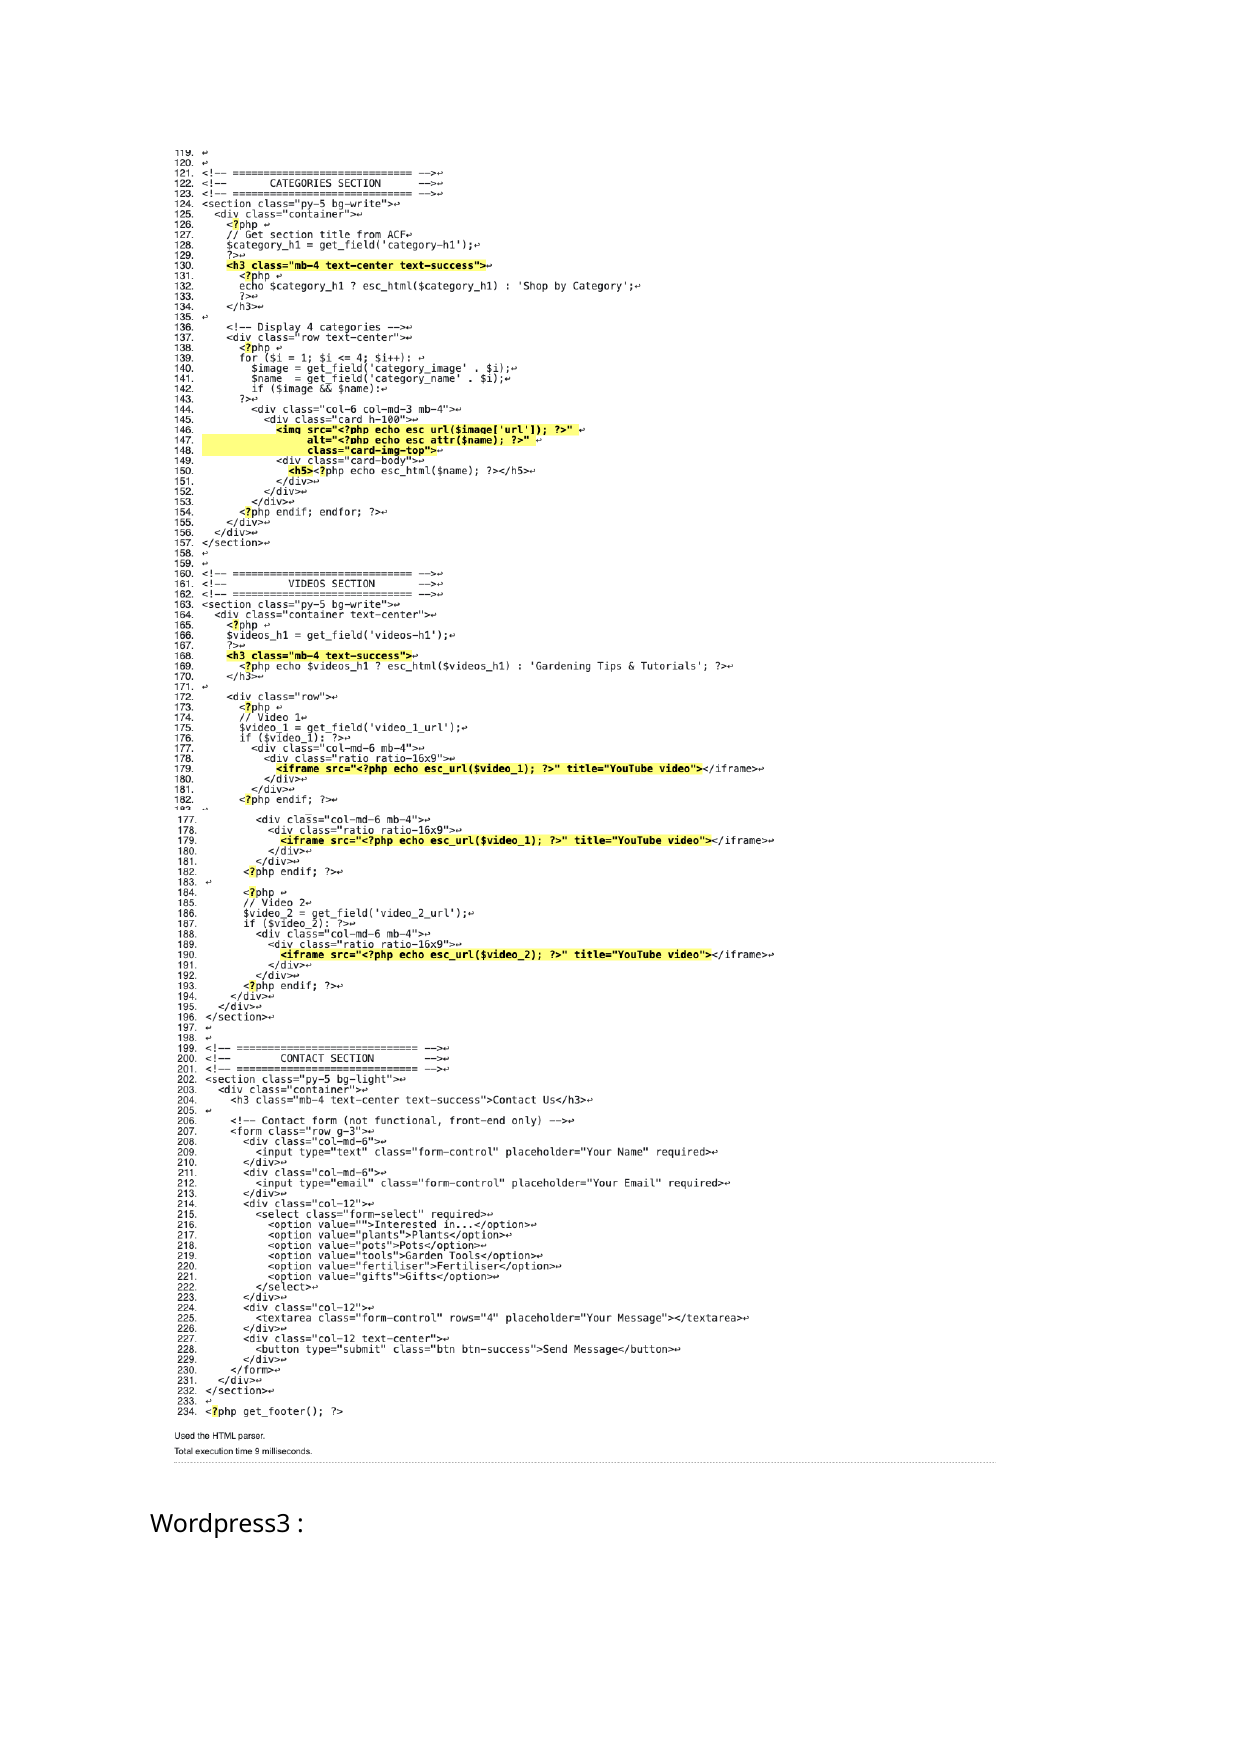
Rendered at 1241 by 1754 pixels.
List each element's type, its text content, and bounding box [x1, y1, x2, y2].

picture [150, 814, 1004, 1485]
text Wordpress3 : [150, 1506, 1090, 1540]
picture [150, 150, 999, 810]
